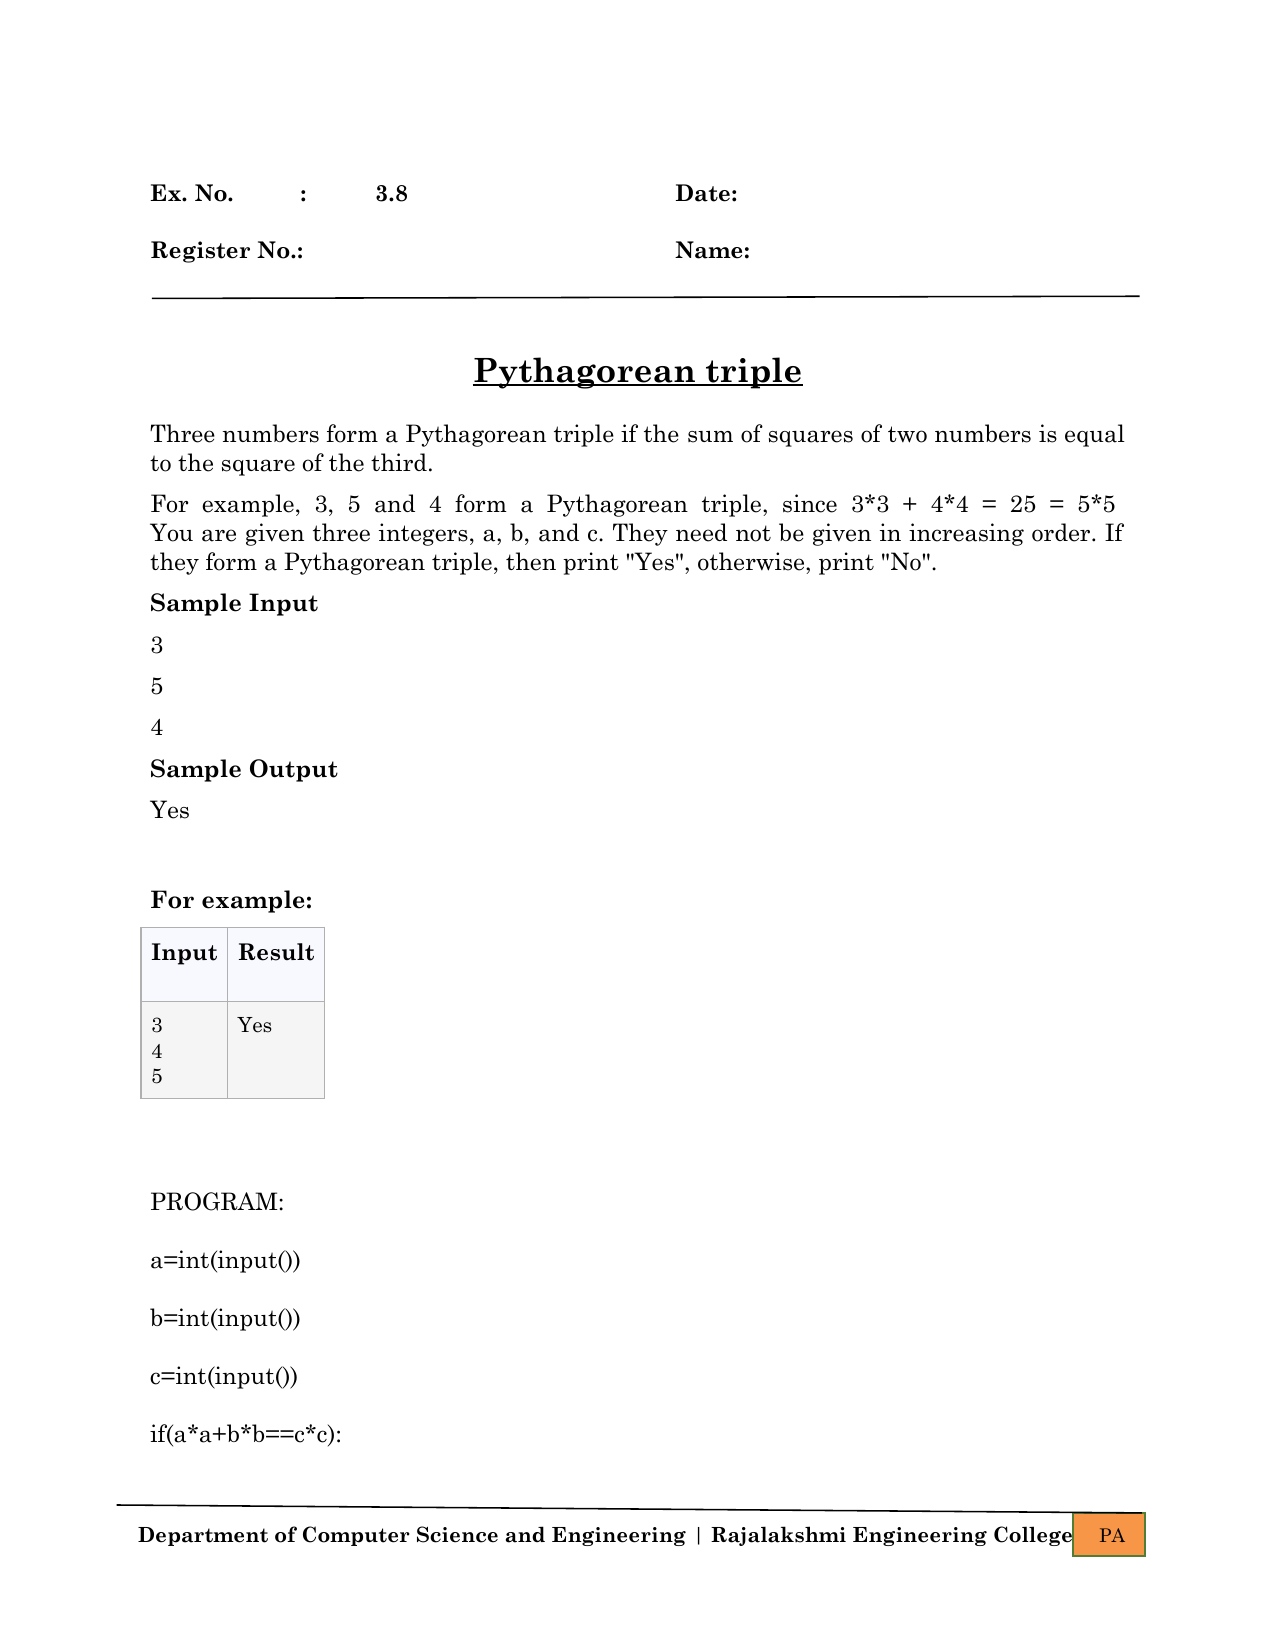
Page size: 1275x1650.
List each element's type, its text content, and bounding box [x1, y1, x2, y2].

text if(a*a+b*b==c*c): [150, 1418, 1125, 1447]
text For example, 3, 5 and 4 form a Pythagorean triple, since 3*3 + 4*4 = 25 = 5*5 You are given three integers, a, b, and c. They need not be given in increasing order. If they form a Pythagorean triple, then print "Yes", otherwise, print "No". [150, 489, 1125, 576]
text b=int(input()) [150, 1302, 1125, 1331]
text Sample Input [150, 588, 1125, 617]
text Register No.: Name: [150, 236, 1125, 263]
text 3 [150, 629, 1125, 658]
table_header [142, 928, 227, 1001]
text Sample Output [150, 753, 1125, 782]
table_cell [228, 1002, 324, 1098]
text Ex. No. : 3.8 Date: [150, 179, 1125, 207]
text Yes [150, 795, 1125, 824]
text For example: [150, 885, 1125, 914]
text a=int(input()) [150, 1244, 1125, 1273]
text Pythagorean triple [150, 349, 1125, 389]
text Three numbers form a Pythagorean triple if the sum of squares of two numbers is equal to the square of the third. [150, 419, 1125, 476]
text 5 [150, 671, 1125, 699]
text 4 [150, 712, 1125, 741]
text c=int(input()) [150, 1361, 1125, 1389]
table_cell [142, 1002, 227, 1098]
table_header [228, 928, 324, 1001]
text PROGRAM: [150, 1186, 1125, 1215]
